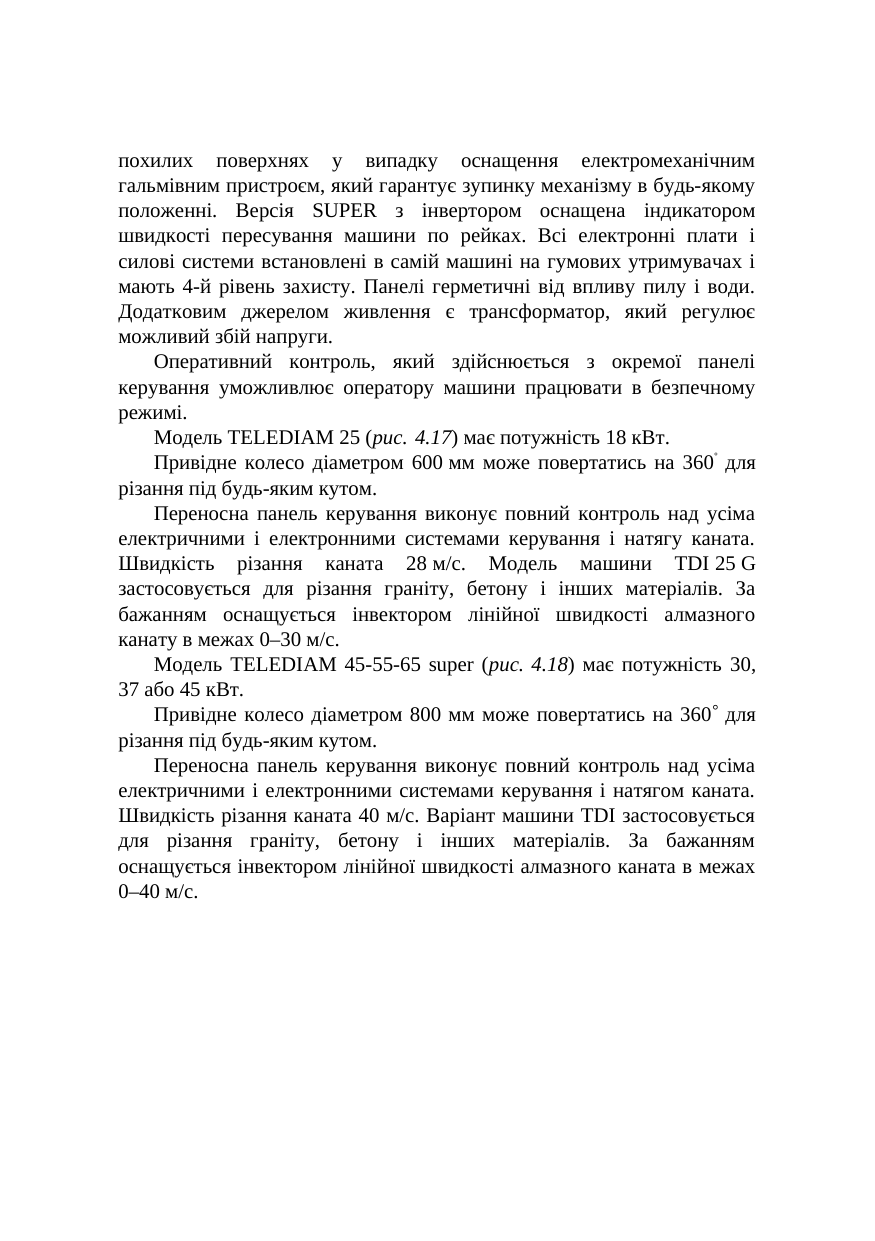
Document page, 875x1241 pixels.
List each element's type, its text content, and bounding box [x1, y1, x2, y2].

text Модель TELEDIAM 45-55-65 super (рис. 4.18) має потужність 30, 37 або 45 кВт. [118, 652, 756, 701]
text Оперативний контроль, який здійснюється з окремої панелі керування уможливлює оператору машини працювати в безпечному режимі. [118, 349, 756, 424]
text Переносна панель керування виконує повний контроль над усіма електричними і електронними системами керування і натягом каната. Швидкість різання каната 40 м/с. Варіант машини TDI застосовується для різання граніту, бетону і інших матеріалів. За бажанням оснащується інвектором лінійної швидкості алмазного каната в межах 0–40 м/с. [118, 753, 756, 903]
text Модель TELEDIAM 25 (рис. 4.17) має потужність 18 кВт. [118, 425, 756, 449]
text Привідне колесо діаметром 600 мм може повертатись на 360 для різання під будь-яким кутом. [118, 450, 756, 499]
text Переносна панель керування виконує повний контроль над усіма електричними і електронними системами керування і натягу каната. Швидкість різання каната 28 м/с. Модель машини TDI 25 G застосовується для різання граніту, бетону і інших матеріалів. За бажанням оснащується інвектором лінійної швидкості алмазного канату в межах 0–30 м/с. [118, 501, 756, 651]
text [118, 148, 756, 348]
text Привідне колесо діаметром 800 мм може повертатись на 360 для різання під будь-яким кутом. [118, 702, 756, 752]
